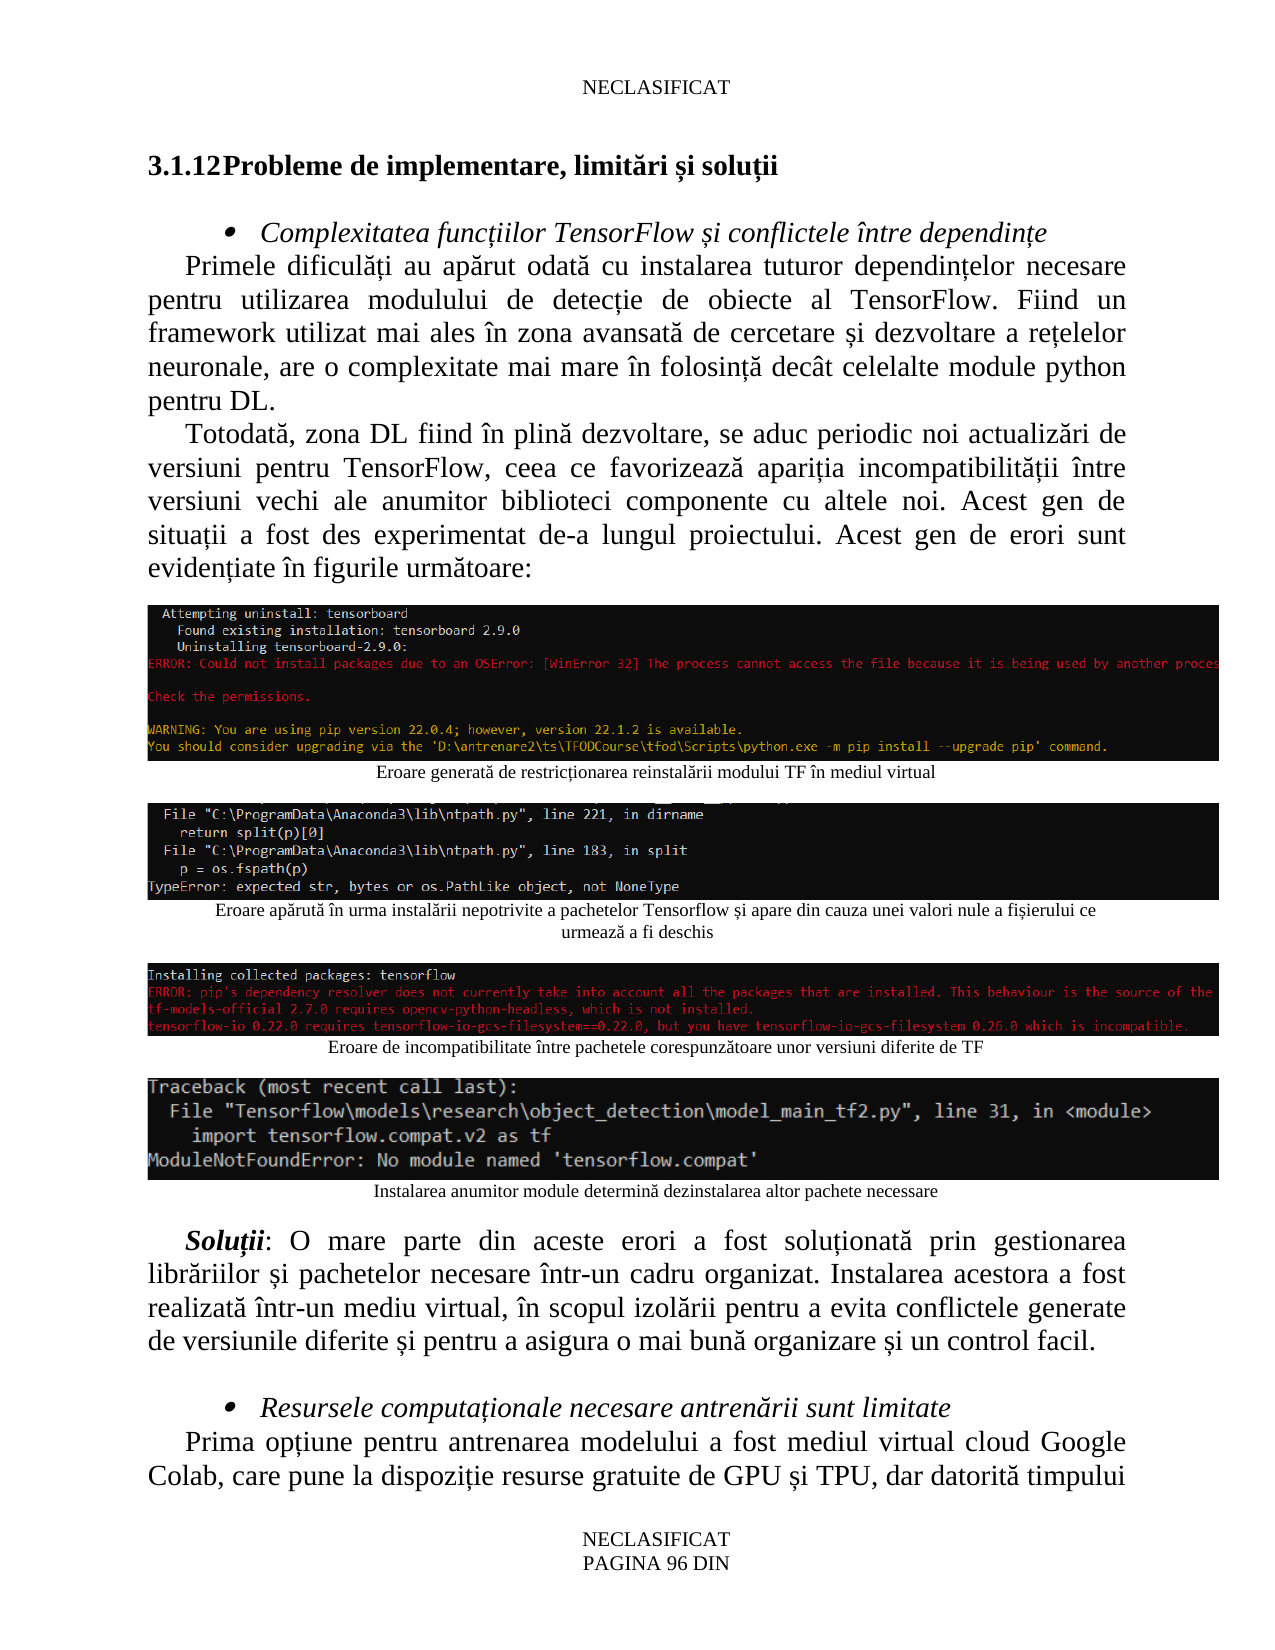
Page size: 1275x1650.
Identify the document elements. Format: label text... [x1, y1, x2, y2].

picture [147, 1078, 1219, 1180]
text Soluții: O mare parte din aceste erori a fost soluționată prin gestionarea librăriilor și pachetelor necesare într-un cadru organizat. Instalarea acestora a fost realizată într-un mediu virtual, în scopul izolării pentru a evita conflictele generate de versiunile diferite și pentru a asigura o mai bună organizare și un control facil. [148, 1223, 1127, 1357]
picture [147, 605, 1219, 761]
list Resursele computaționale necesare antrenării sunt limitate [222, 1390, 1127, 1424]
text Eroare generată de restricționarea reinstalării modului TF în mediul virtual [148, 761, 1127, 782]
subtitle Probleme de implementare, limitări și soluții [148, 148, 1127, 181]
text Totodată, zona DL fiind în plină dezvoltare, se aduc periodic noi actualizări de versiuni pentru TensorFlow, ceea ce favorizează apariția incompatibilității între versiuni vechi ale anumitor biblioteci componente cu altele noi. Acest gen de situații a fost des experimentat de-a lungul proiectului. Acest gen de erori sunt evidențiate în figurile următoare: [148, 416, 1127, 584]
text Instalarea anumitor module determină dezinstalarea altor pachete necessare [148, 1180, 1127, 1201]
picture [147, 803, 1219, 900]
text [148, 1424, 1127, 1491]
text Primele dificulăți au apărut odată cu instalarea tuturor dependințelor necesare pentru utilizarea modulului de detecție de obiecte al TensorFlow. Fiind un framework utilizat mai ales în zona avansată de cercetare și dezvoltare a rețelelor neuronale, are o complexitate mai mare în folosință decât celelalte module python pentru DL. [148, 248, 1127, 416]
text Eroare apărută în urma instalării nepotrivite a pachetelor Tensorflow și apare din cauza unei valori nule a fișierului ce urmează a fi deschis [148, 900, 1127, 942]
list Complexitatea funcțiilor TensorFlow și conflictele între dependințe [222, 215, 1127, 248]
picture [147, 963, 1219, 1036]
text Eroare de incompatibilitate între pachetele corespunzătoare unor versiuni diferite de TF [148, 1036, 1127, 1057]
